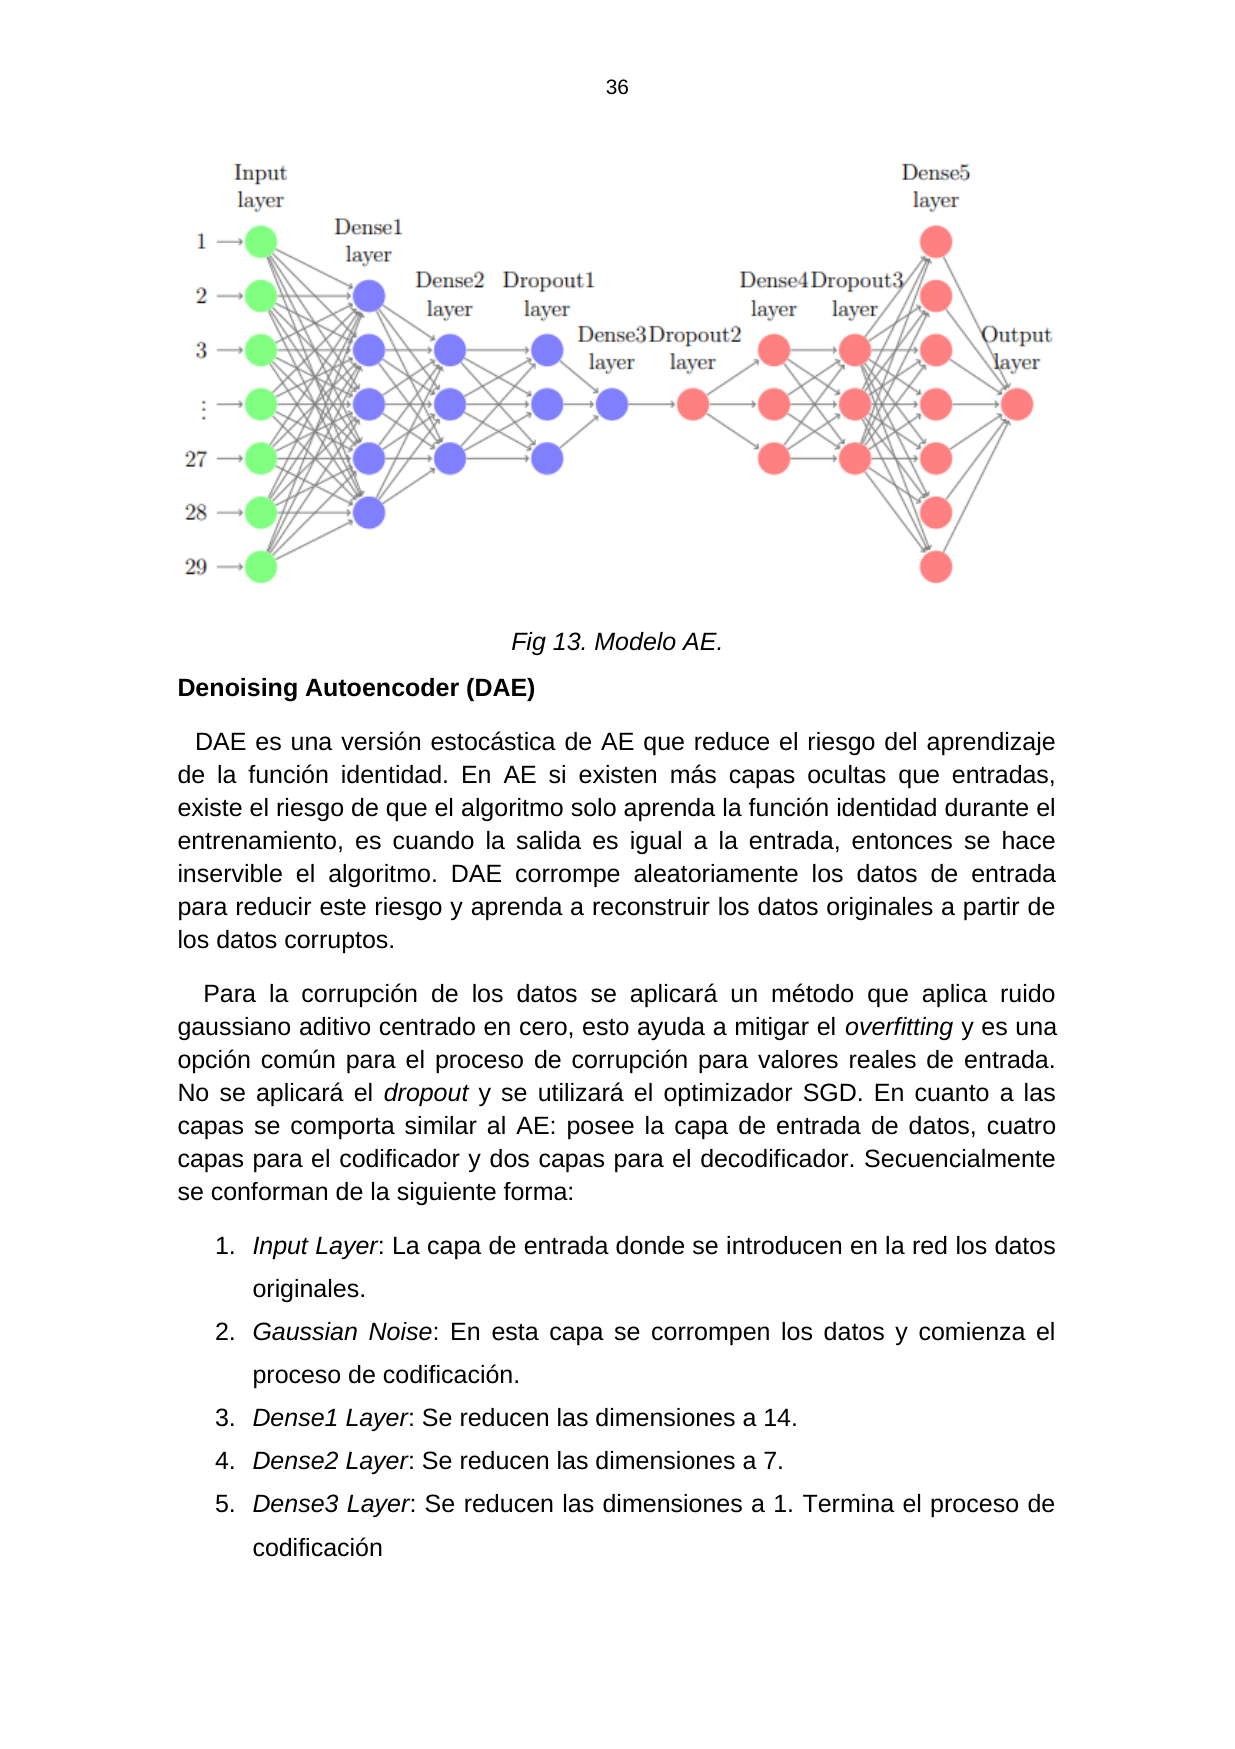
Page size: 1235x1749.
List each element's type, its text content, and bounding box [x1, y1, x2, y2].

text DAE es una versión estocástica de AE que reduce el riesgo del aprendizaje de la función identidad. En AE si existen más capas ocultas que entradas, existe el riesgo de que el algoritmo solo aprenda la función identidad durante el entrenamiento, es cuando la salida es igual a la entrada, entonces se hace inservible el algoritmo. DAE corrompe aleatoriamente los datos de entrada para reducir este riesgo y aprenda a reconstruir los datos originales a partir de los datos corruptos. [177, 727, 1057, 953]
text Denoising Autoencoder (DAE) [177, 673, 1057, 702]
list Input Layer: La capa de entrada donde se introducen en la red los datos originales. [215, 1231, 1057, 1302]
list Dense1 Layer: Se reducen las dimensiones a 14. [215, 1403, 1057, 1432]
text Fig 13. Modelo AE. [177, 627, 1057, 656]
picture [177, 147, 1058, 603]
list Dense3 Layer: Se reducen las dimensiones a 1. Termina el proceso de codificación [215, 1489, 1057, 1561]
list Dense2 Layer: Se reducen las dimensiones a 7. [215, 1446, 1057, 1475]
list Gaussian Noise: En esta capa se corrompen los datos y comienza el proceso de codificación. [215, 1317, 1057, 1389]
text Para la corrupción de los datos se aplicará un método que aplica ruido gaussiano aditivo centrado en cero, esto ayuda a mitigar el overfitting y es una opción común para el proceso de corrupción para valores reales de entrada. No se aplicará el dropout y se utilizará el optimizador SGD. En cuanto a las capas se comporta similar al AE: posee la capa de entrada de datos, cuatro capas para el codificador y dos capas para el decodificador. Secuencialmente se conforman de la siguiente forma: [177, 979, 1057, 1206]
